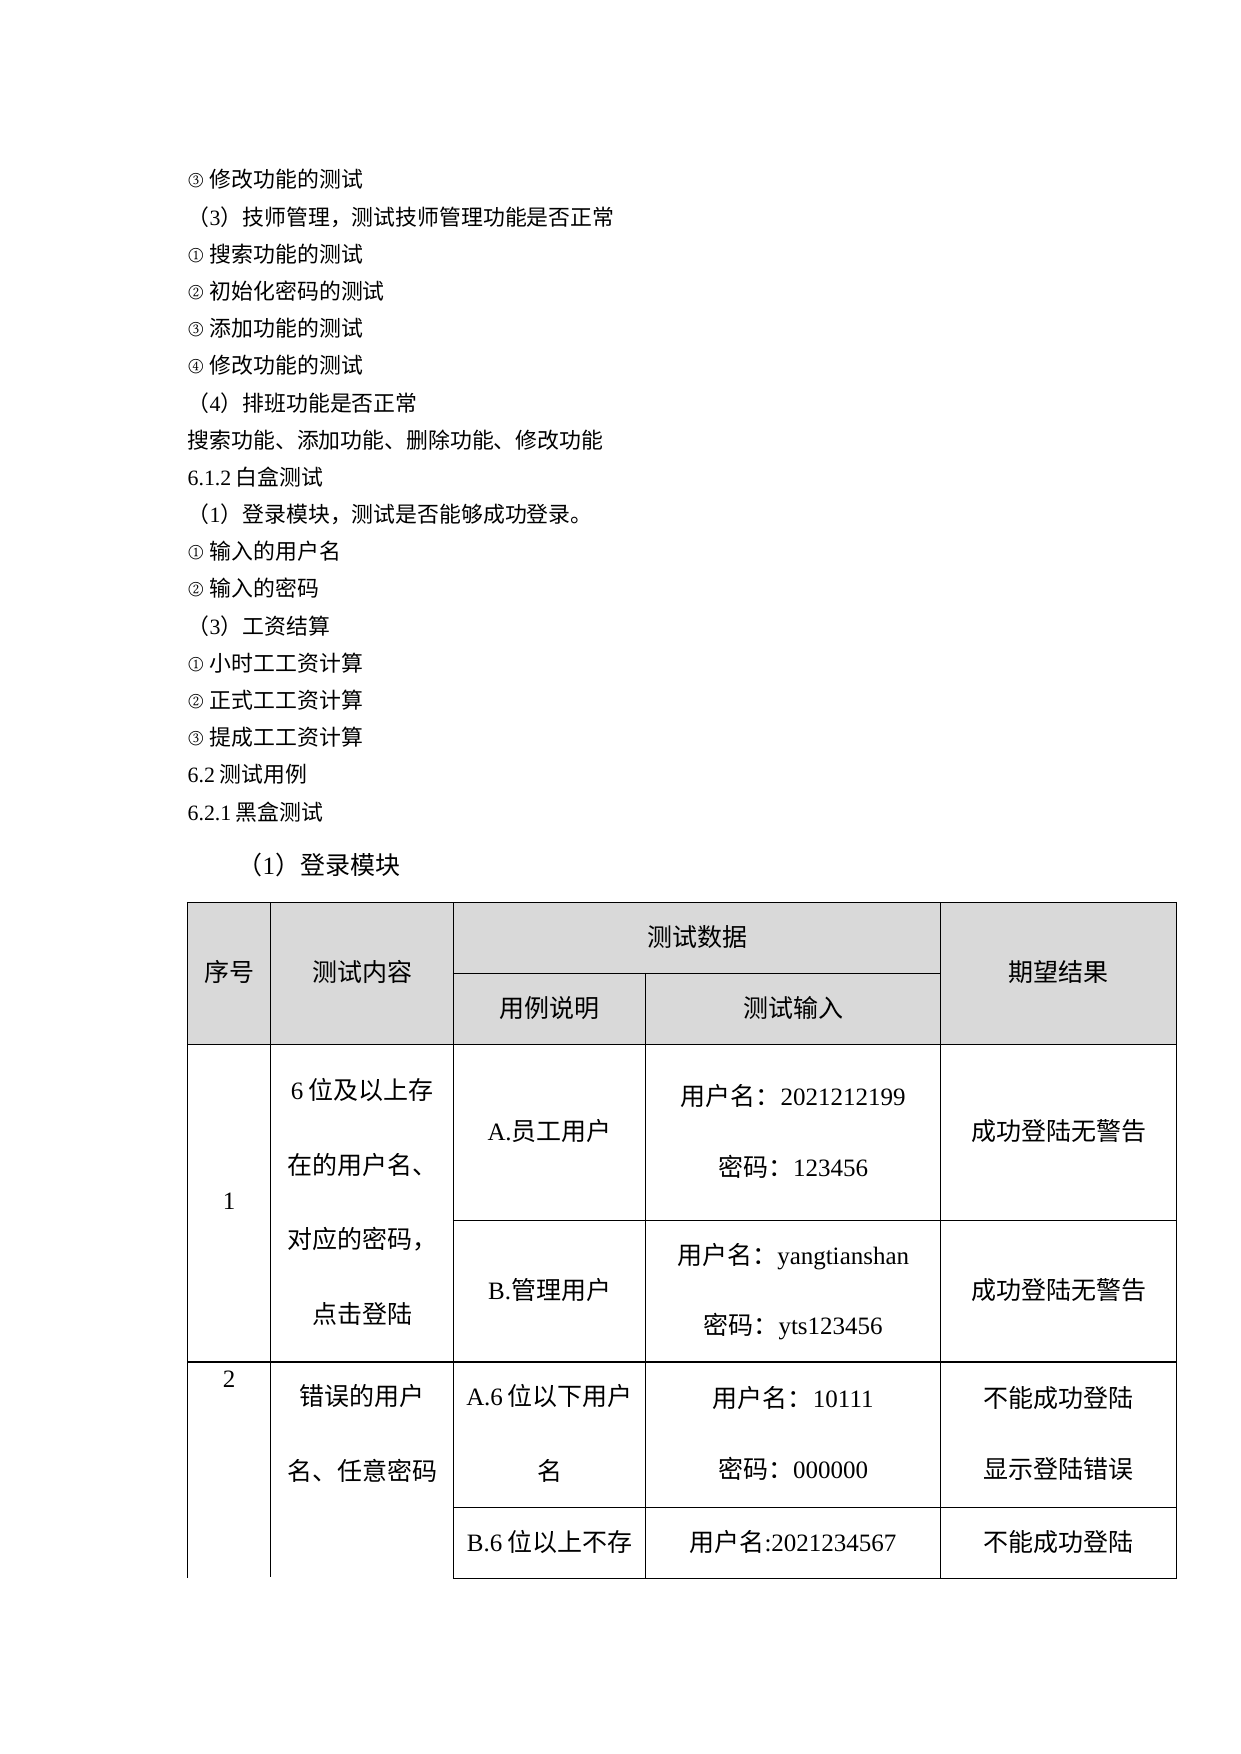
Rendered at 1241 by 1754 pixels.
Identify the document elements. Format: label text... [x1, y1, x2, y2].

text 搜索功能、添加功能、删除功能、修改功能 [187, 422, 1053, 455]
table_header 测试内容 [271, 903, 453, 1044]
table_cell 不能成功登陆 显示登陆错误 [941, 1363, 1176, 1507]
text ① 小时工工资计算 [187, 645, 1053, 678]
table_cell 成功登陆无警告 [941, 1221, 1176, 1361]
table_header 序号 [188, 903, 270, 1044]
text ① 输入的用户名 [187, 534, 1053, 566]
table_cell B.6位以上不存在的用户名 [454, 1508, 645, 1578]
text ③ 添加功能的测试 [187, 311, 1053, 343]
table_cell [646, 1508, 940, 1578]
table_cell 用户名：2021212199 密码：123456 [646, 1045, 940, 1220]
table_cell 6位及以上存在的用户名、对应的密码，点击登陆 [271, 1045, 453, 1361]
text ③ 修改功能的测试 [187, 162, 1053, 194]
table_cell A.员工用户 [454, 1045, 645, 1220]
text ④ 修改功能的测试 [187, 348, 1053, 380]
table_header 测试数据 [454, 903, 940, 973]
text （1）登录模块，测试是否能够成功登录。 [187, 497, 1053, 529]
table_cell 错误的用户名、任意密码点击登陆 [270, 1363, 453, 1578]
text ② 输入的密码 [187, 571, 1053, 603]
text 6.2.1黑盒测试 [187, 794, 1053, 827]
table_cell B.管理用户 [454, 1221, 645, 1361]
text （3）工资结算 [187, 608, 1053, 641]
table_cell 测试输入 [646, 974, 940, 1044]
table_cell 不能成功登陆 显示登陆错误 [941, 1508, 1176, 1578]
table_header 期望结果 [941, 903, 1176, 1044]
table_cell 1 [188, 1045, 270, 1361]
table_cell 用户名：yangtianshan 密码：yts123456 [646, 1221, 940, 1361]
table_cell 用例说明 [454, 974, 645, 1044]
text （4）排班功能是否正常 [187, 385, 1053, 418]
table_cell 用户名：10111 密码：000000 [646, 1363, 940, 1507]
text ① 搜索功能的测试 [187, 236, 1053, 269]
table_cell A.6位以下用户名 [454, 1363, 645, 1507]
text ③ 提成工工资计算 [187, 720, 1053, 752]
text 6.1.2白盒测试 [187, 459, 1053, 492]
text ② 正式工工资计算 [187, 683, 1053, 715]
table_cell 2 [188, 1363, 270, 1578]
text （1）登录模块 [187, 831, 1053, 896]
text 6.2测试用例 [187, 757, 1053, 789]
text （3）技师管理，测试技师管理功能是否正常 [187, 199, 1053, 232]
text ② 初始化密码的测试 [187, 273, 1053, 306]
table_cell 成功登陆无警告 [941, 1045, 1176, 1220]
